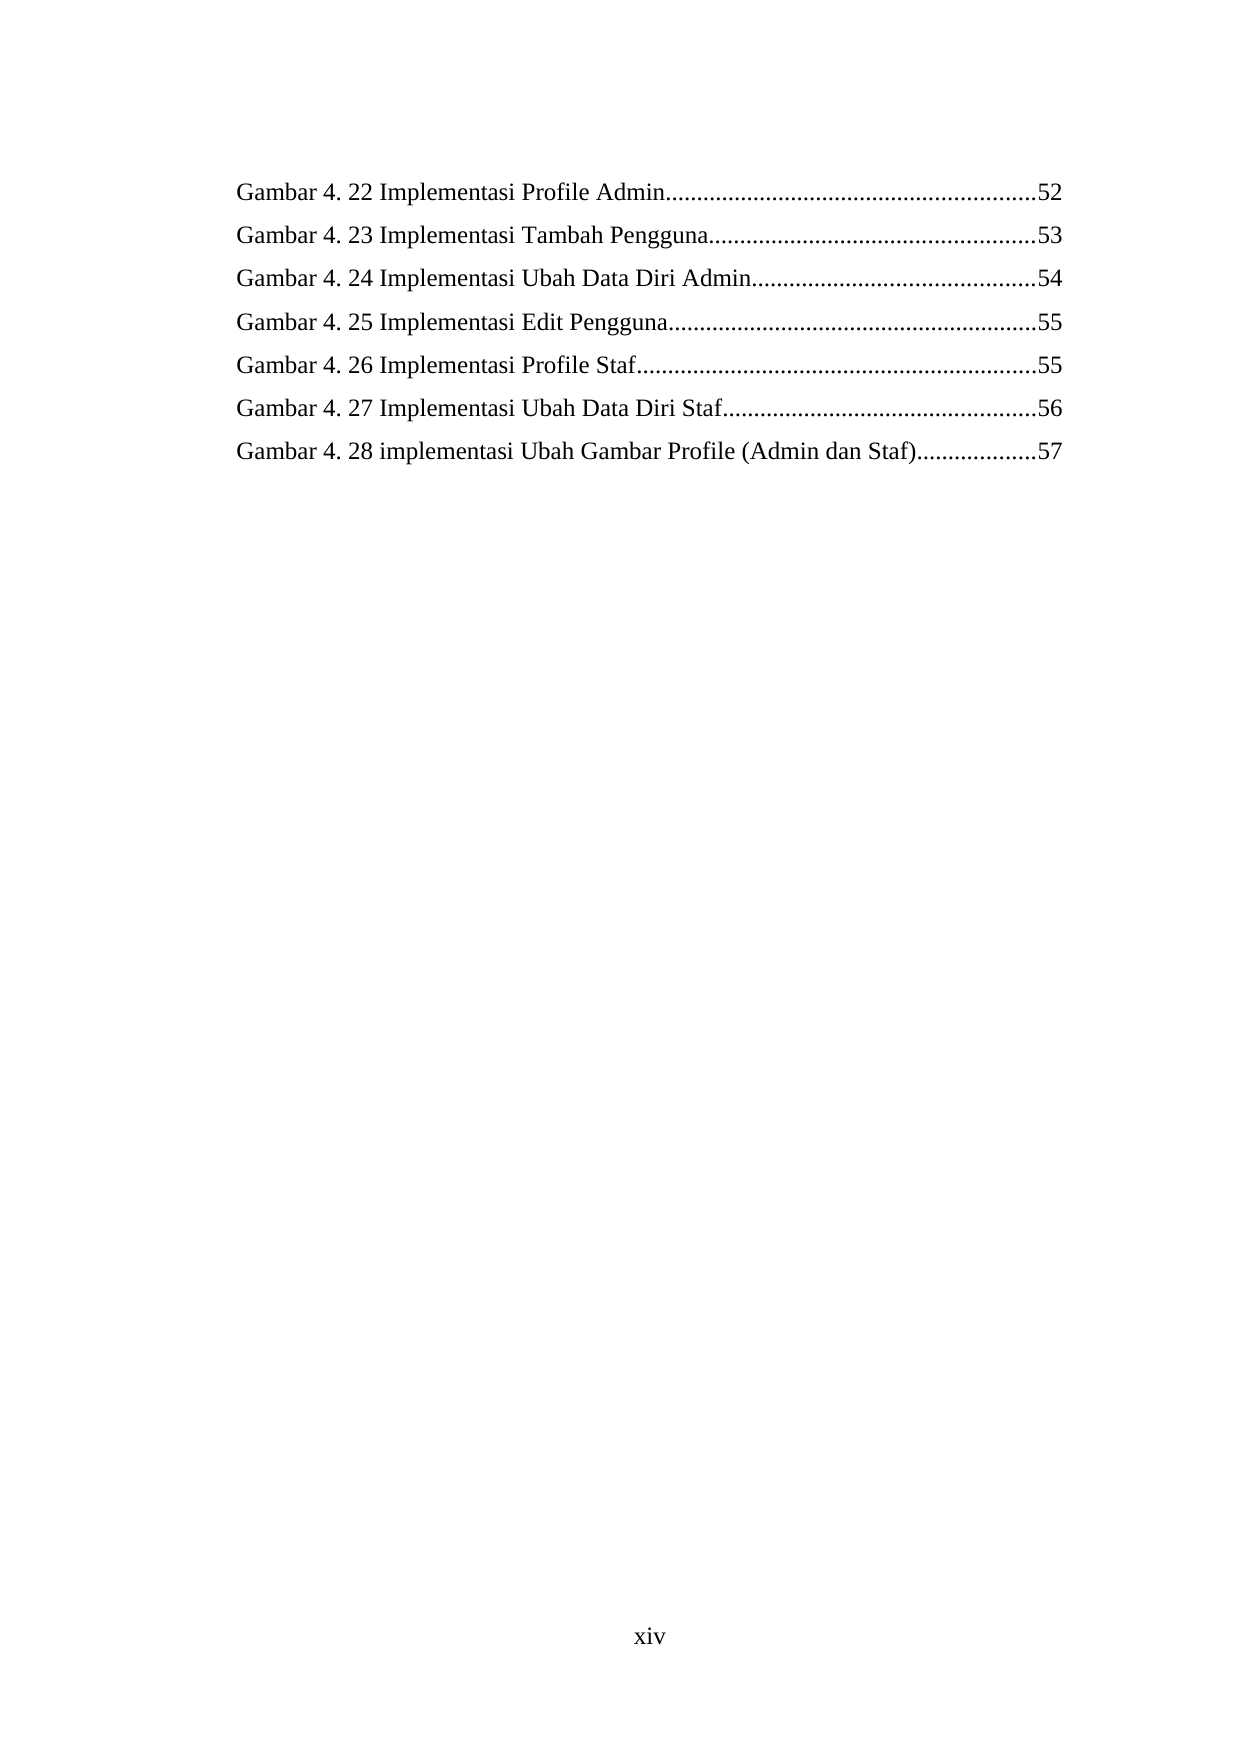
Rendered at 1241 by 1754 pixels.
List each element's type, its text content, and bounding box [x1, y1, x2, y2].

text Gambar 4. 26 Implementasi Profile Staf 55 [236, 350, 1063, 378]
text Gambar 4. 28 implementasi Ubah Gambar Profile (Admin dan Staf) 57 [236, 436, 1063, 465]
text Gambar 4. 25 Implementasi Edit Pengguna 55 [236, 307, 1063, 335]
text Gambar 4. 22 Implementasi Profile Admin 52 [236, 177, 1063, 206]
text Gambar 4. 24 Implementasi Ubah Data Diri Admin 54 [236, 263, 1063, 292]
text Gambar 4. 23 Implementasi Tambah Pengguna 53 [236, 220, 1063, 249]
text Gambar 4. 27 Implementasi Ubah Data Diri Staf 56 [236, 393, 1063, 422]
